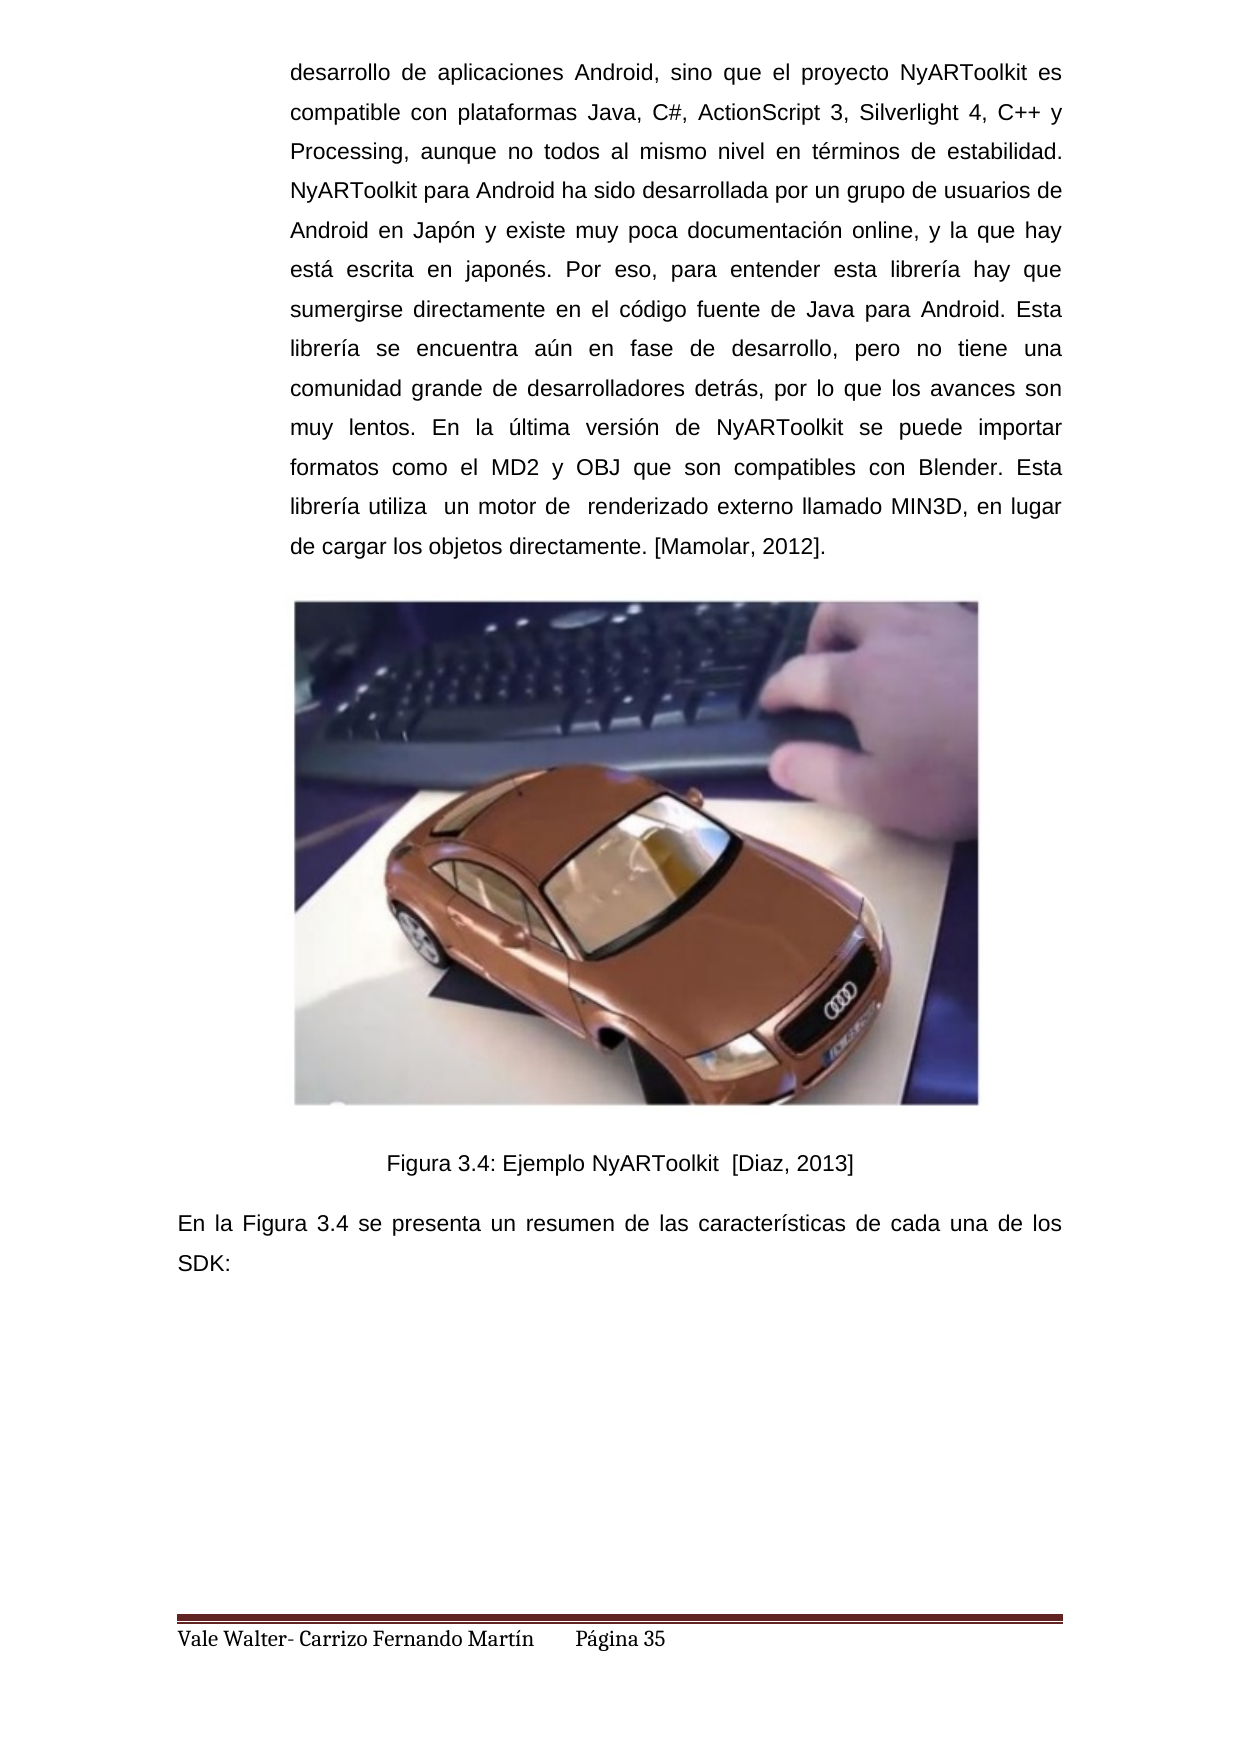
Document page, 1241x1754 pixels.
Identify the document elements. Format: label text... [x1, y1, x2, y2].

text En la Figura 3.4 se presenta un resumen de las características de cada una de los SDK: [177, 1210, 1063, 1276]
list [215, 59, 1063, 559]
text Figura 3.4: Ejemplo NyARToolkit [Diaz, 2013] [784, 1150, 1063, 1176]
picture [257, 593, 983, 1115]
text Figura 3.4: Ejemplo NyARToolkit [Diaz, 2013] [177, 1150, 738, 1176]
